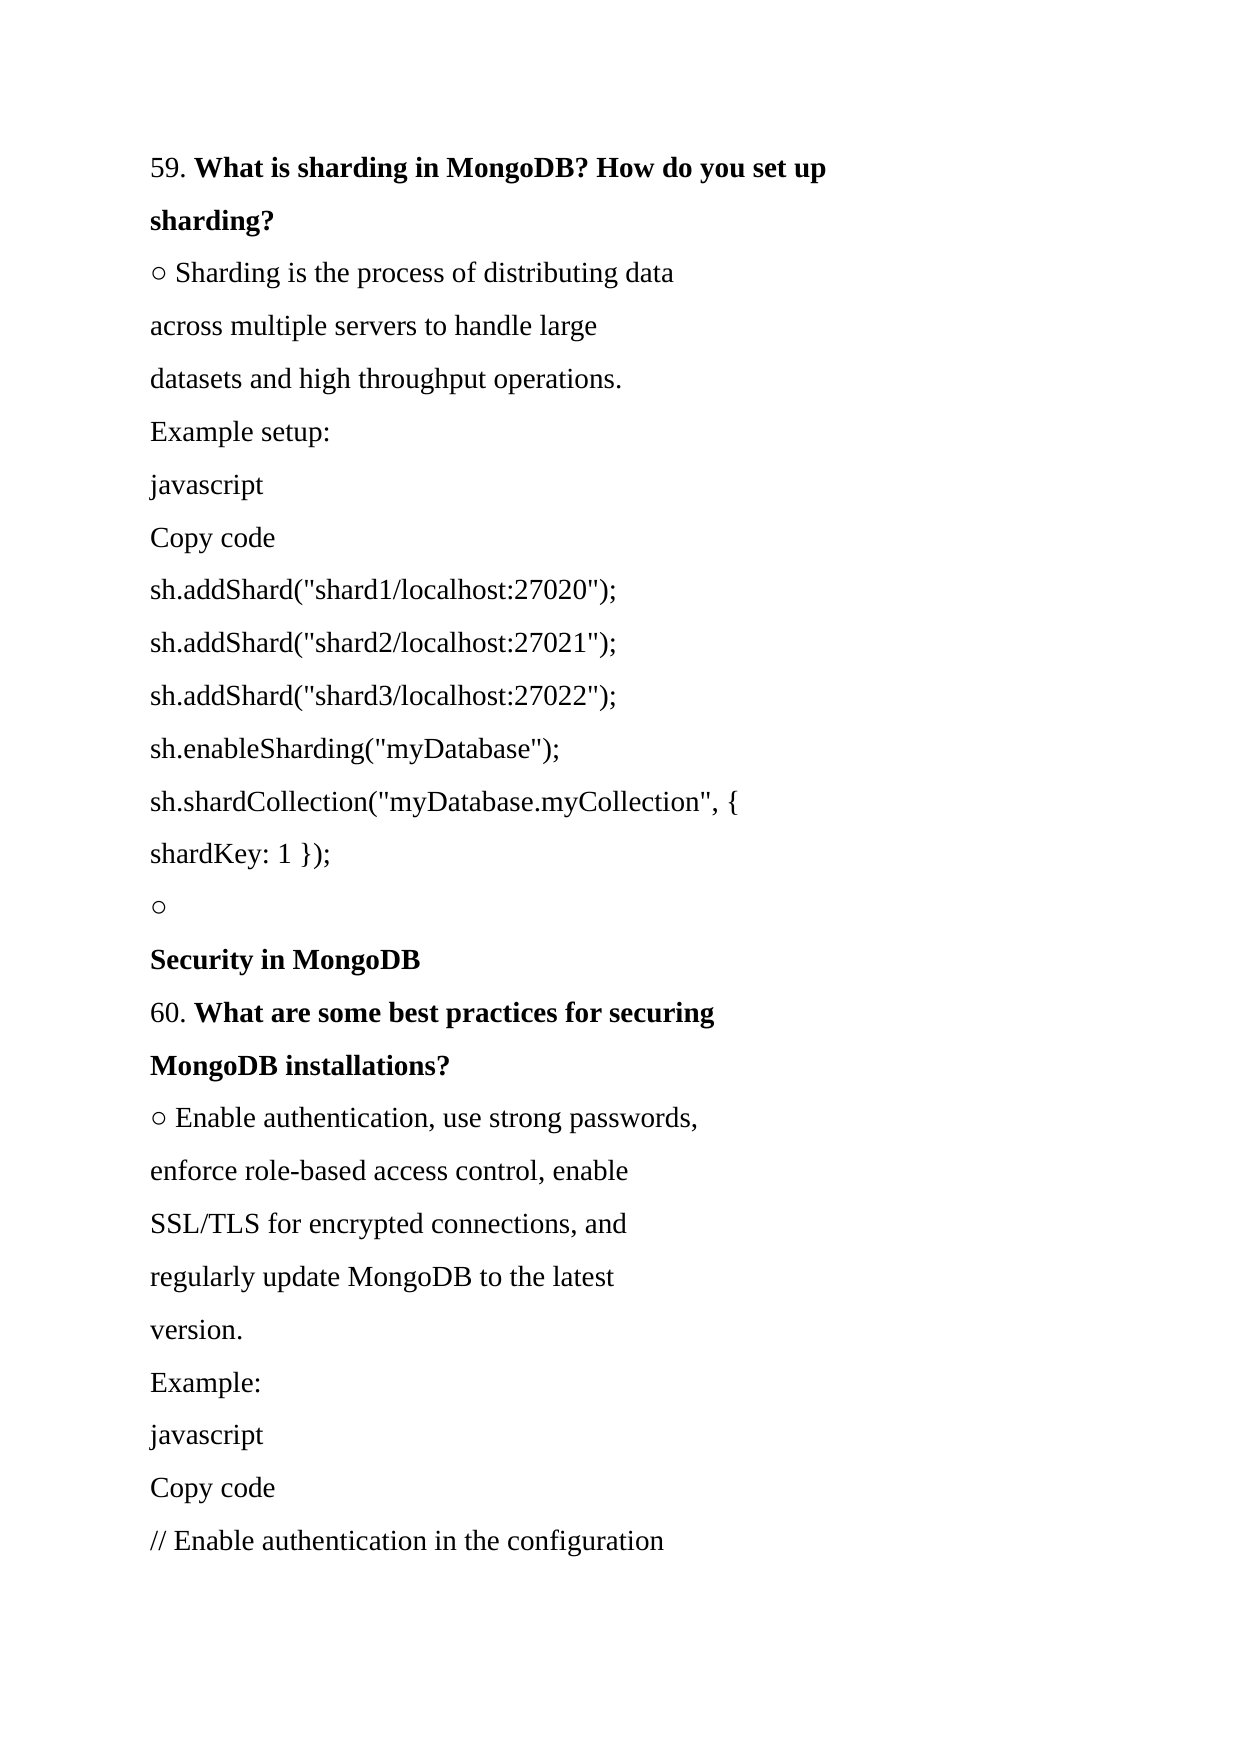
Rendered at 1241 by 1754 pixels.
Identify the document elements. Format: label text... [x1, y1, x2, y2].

text Copy code [150, 1470, 1090, 1504]
text sh.addShard("shard2/localhost:27021"); [150, 625, 1090, 659]
text sh.shardCollection("myDatabase.myCollection", { [150, 784, 1090, 817]
text across multiple servers to handle large [150, 308, 1090, 342]
text shardKey: 1 }); [150, 837, 1090, 870]
text enforce role-based access control, enable [150, 1153, 1090, 1187]
text javascript [150, 1417, 1090, 1451]
text Example: [150, 1365, 1090, 1398]
text version. [150, 1312, 1090, 1345]
text ○ Enable authentication, use strong passwords, [150, 1101, 1090, 1134]
text sh.enableSharding("myDatabase"); [150, 731, 1090, 764]
text Security in MongoDB [150, 942, 1090, 976]
text ○ [150, 889, 1090, 923]
text Example setup: [150, 414, 1090, 448]
text ○ Sharding is the process of distributing data [150, 256, 1090, 289]
text SSL/TLS for encrypted connections, and [150, 1206, 1090, 1240]
text datasets and high throughput operations. [150, 361, 1090, 395]
text Copy code [150, 520, 1090, 553]
text sh.addShard("shard1/localhost:27020"); [150, 572, 1090, 606]
text javascript [150, 467, 1090, 500]
text 60. What are some best practices for securing [150, 995, 1090, 1028]
text 59. What is sharding in MongoDB? How do you set up [150, 150, 1090, 183]
text sharding? [150, 203, 1090, 236]
text sh.addShard("shard3/localhost:27022"); [150, 678, 1090, 712]
text MongoDB installations? [150, 1048, 1090, 1081]
text regularly update MongoDB to the latest [150, 1259, 1090, 1293]
text // Enable authentication in the configuration [150, 1523, 1090, 1557]
